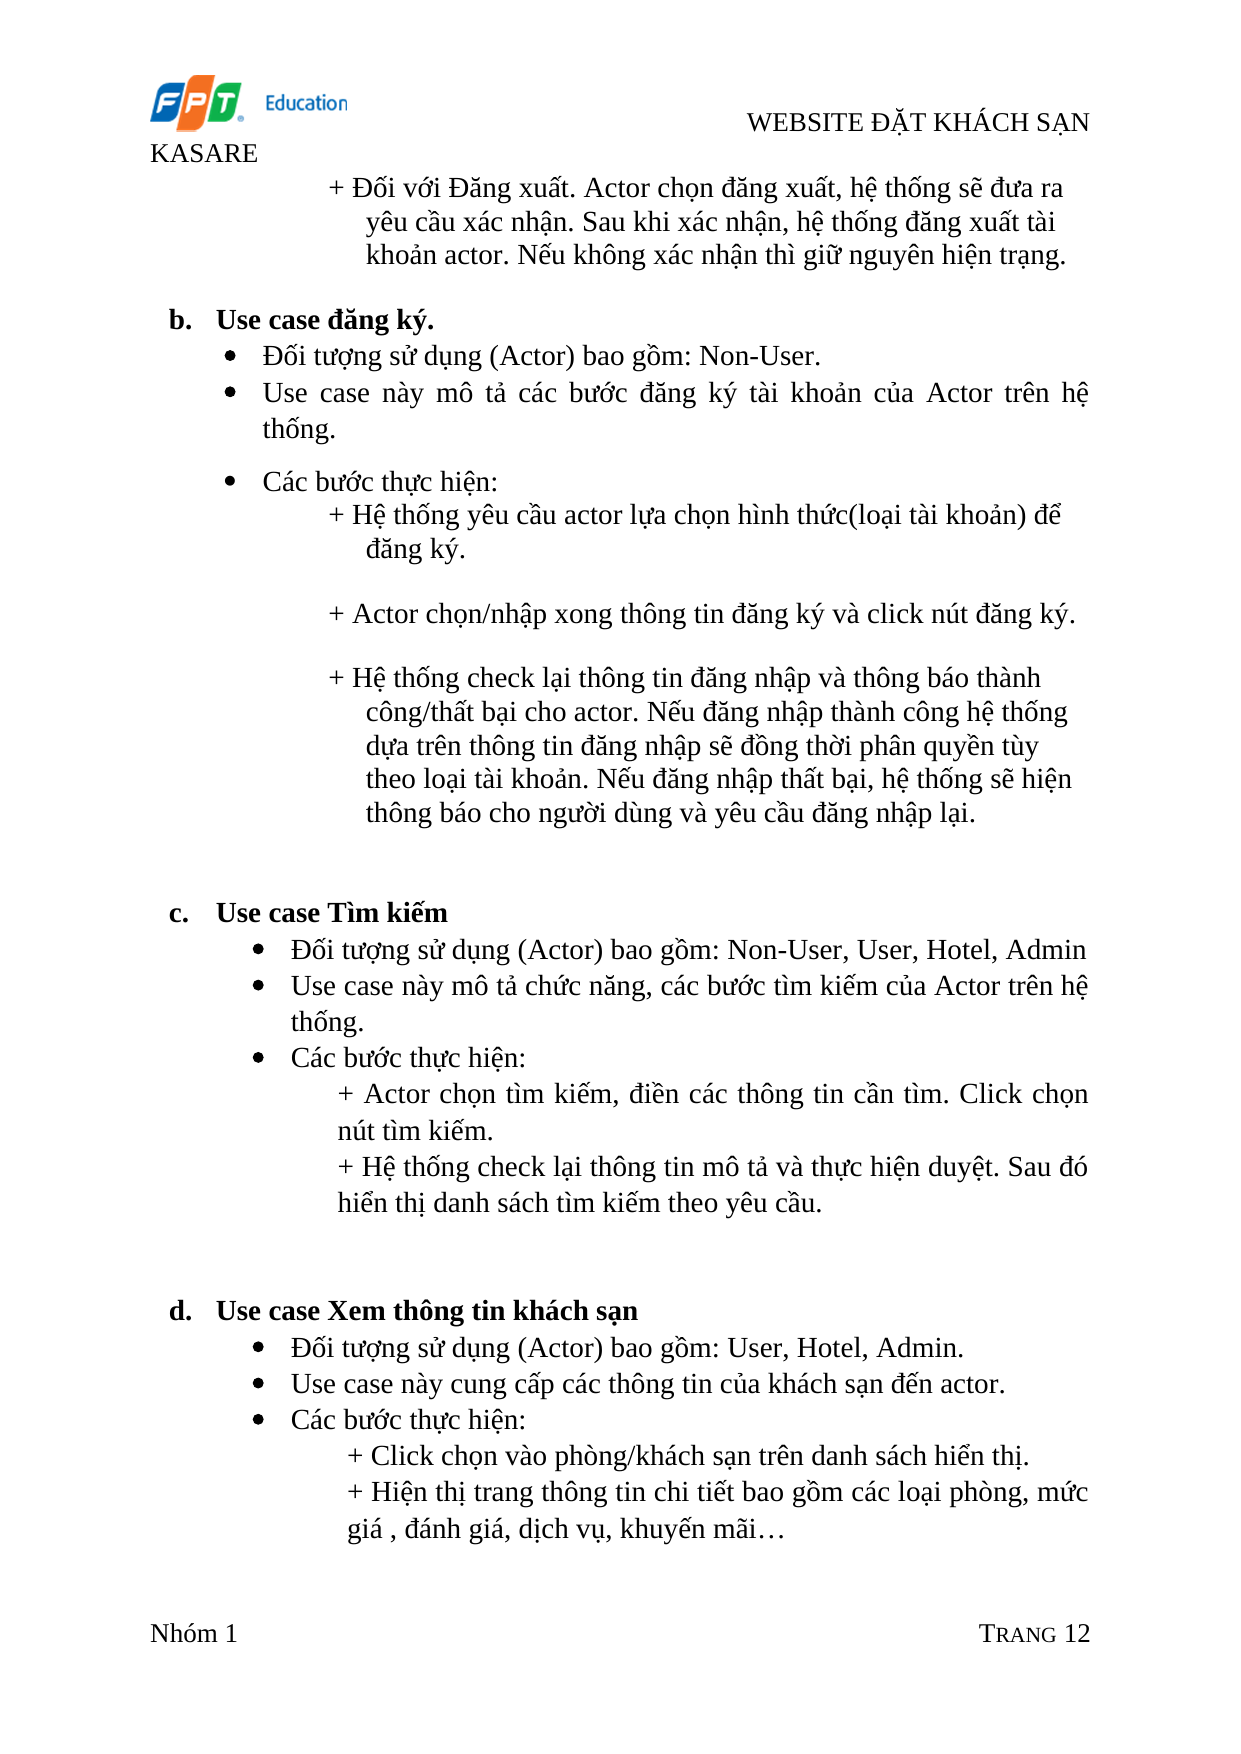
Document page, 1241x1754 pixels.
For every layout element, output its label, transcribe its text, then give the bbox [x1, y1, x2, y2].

text + Hệ thống check lại thông tin đăng nhập và thông báo thành công/thất bại cho actor. Nếu đăng nhập thành công hệ thống dựa trên thông tin đăng nhập sẽ đồng thời phân quyền tùy theo loại tài khoản. Nếu đăng nhập thất bại, hệ thống sẽ hiện thông báo cho người dùng và yêu cầu đăng nhập lại. [328, 661, 1090, 828]
list Các bước thực hiện: [225, 464, 1090, 497]
list Đối tượng sử dụng (Actor) bao gồm: User, Hotel, Admin. [253, 1330, 1090, 1363]
list Use case Xem thông tin khách sạn [169, 1293, 1090, 1327]
list Use case đăng ký. [169, 302, 1090, 336]
list Các bước thực hiện: [253, 1040, 1090, 1074]
text + Hệ thống yêu cầu actor lựa chọn hình thức(loại tài khoản) để đăng ký. [328, 497, 1090, 564]
list Đối tượng sử dụng (Actor) bao gồm: Non-User, User, Hotel, Admin [253, 932, 1090, 965]
list + Actor chọn tìm kiếm, điền các thông tin cần tìm. Click chọn nút tìm kiếm. [337, 1077, 1090, 1146]
list Use case này mô tả chức năng, các bước tìm kiếm của Actor trên hệ thống. [253, 968, 1090, 1038]
list Use case Tìm kiếm [169, 896, 1090, 929]
list + Hệ thống check lại thông tin mô tả và thực hiện duyệt. Sau đó hiển thị danh sách tìm kiếm theo yêu cầu. [337, 1149, 1090, 1219]
list + Click chọn vào phòng/khách sạn trên danh sách hiển thị. [347, 1438, 1090, 1472]
list Use case này mô tả các bước đăng ký tài khoản của Actor trên hệ thống. [225, 375, 1090, 444]
list Đối tượng sử dụng (Actor) bao gồm: Non-User. [225, 338, 1090, 372]
picture [150, 75, 347, 132]
list Use case này cung cấp các thông tin của khách sạn đến actor. [253, 1366, 1090, 1399]
list + Hiện thị trang thông tin chi tiết bao gồm các loại phòng, mức giá , đánh giá, dịch vụ, khuyến mãi… [347, 1474, 1090, 1544]
text + Actor chọn/nhập xong thông tin đăng ký và click nút đăng ký. [328, 596, 1090, 629]
list Các bước thực hiện: [253, 1402, 1090, 1436]
text + Đối với Đăng xuất. Actor chọn đăng xuất, hệ thống sẽ đưa ra yêu cầu xác nhận. Sau khi xác nhận, hệ thống đăng xuất tài khoản actor. Nếu không xác nhận thì giữ nguyên hiện trạng. [328, 170, 1090, 271]
